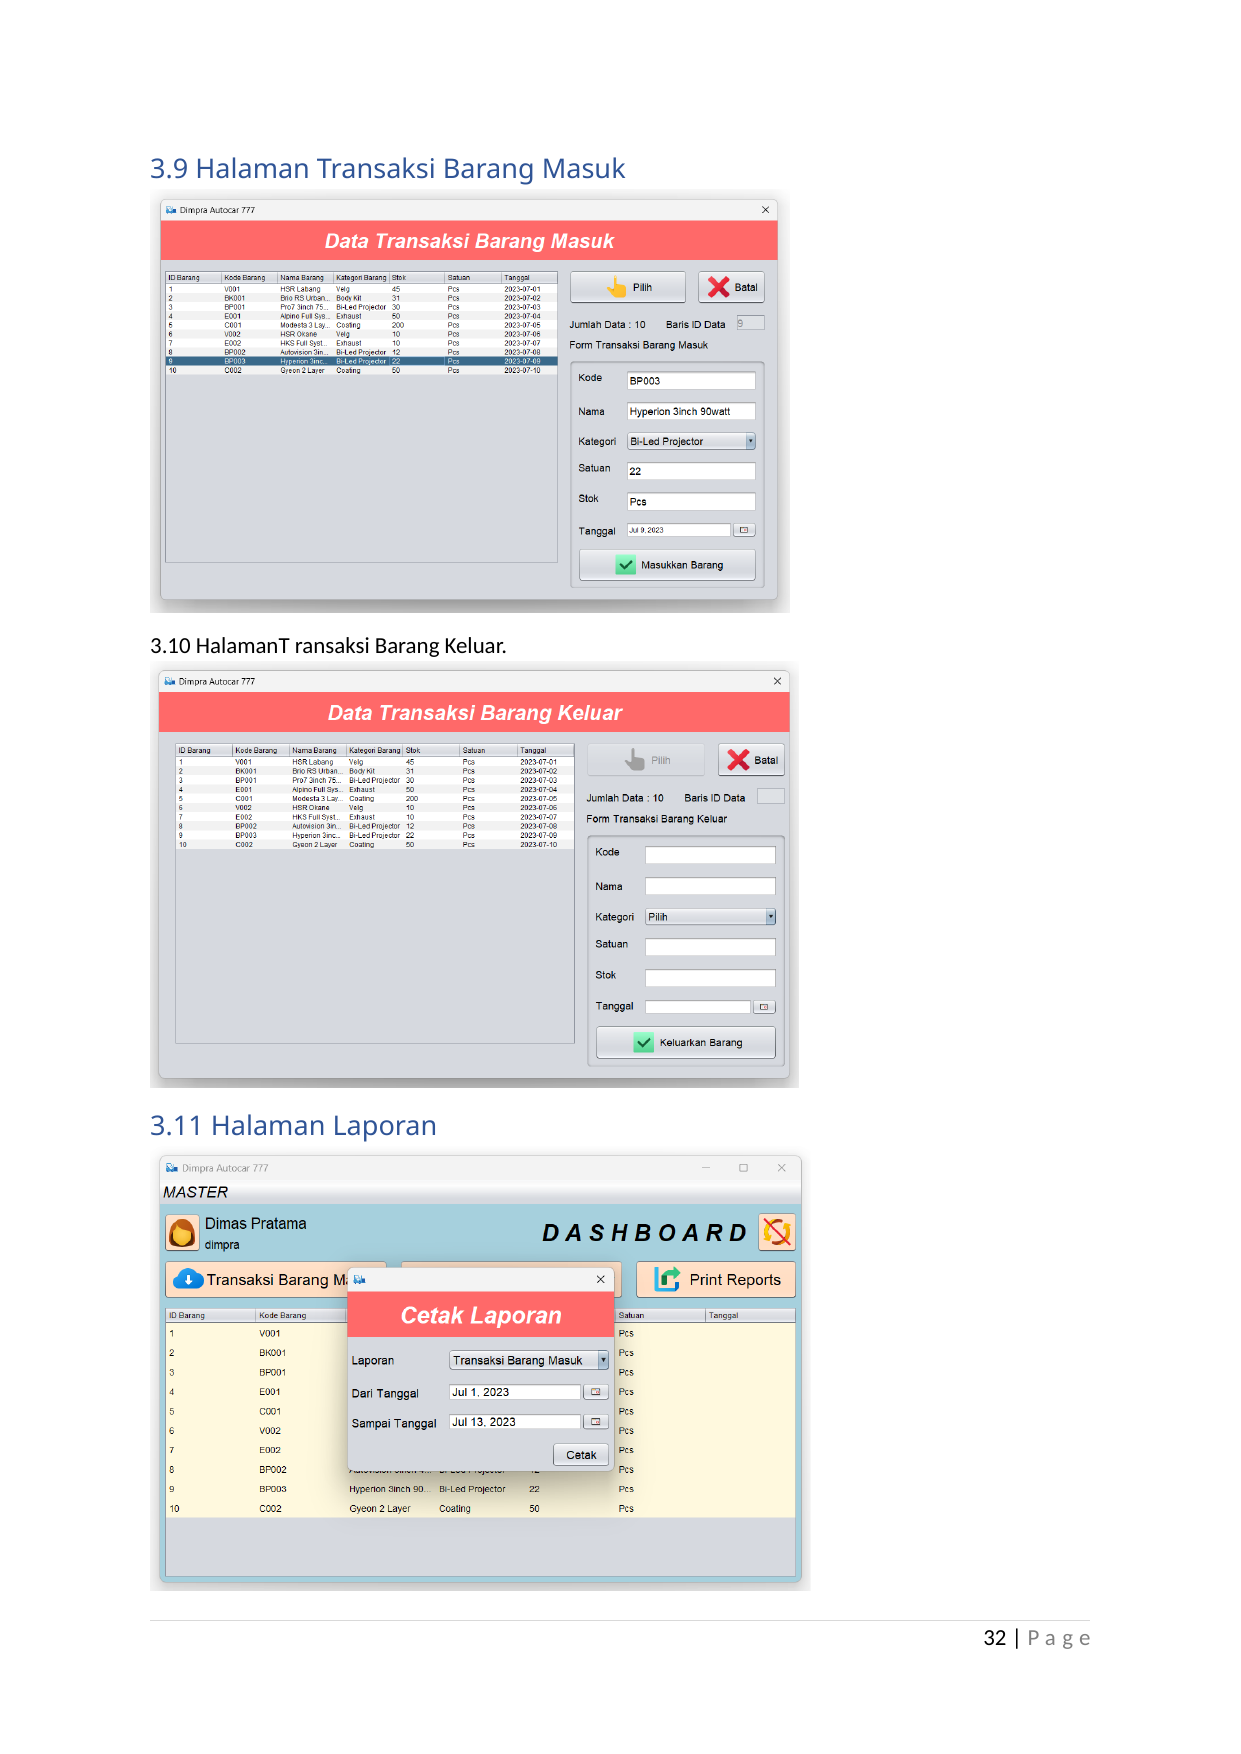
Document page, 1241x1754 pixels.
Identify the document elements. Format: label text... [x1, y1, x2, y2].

picture [150, 661, 799, 1088]
picture [150, 189, 790, 613]
subtitle 3.9 Halaman Transaksi Barang Masuk [150, 150, 1090, 187]
subtitle 3.11 Halaman Laporan [150, 1107, 1090, 1143]
picture [150, 1146, 811, 1591]
